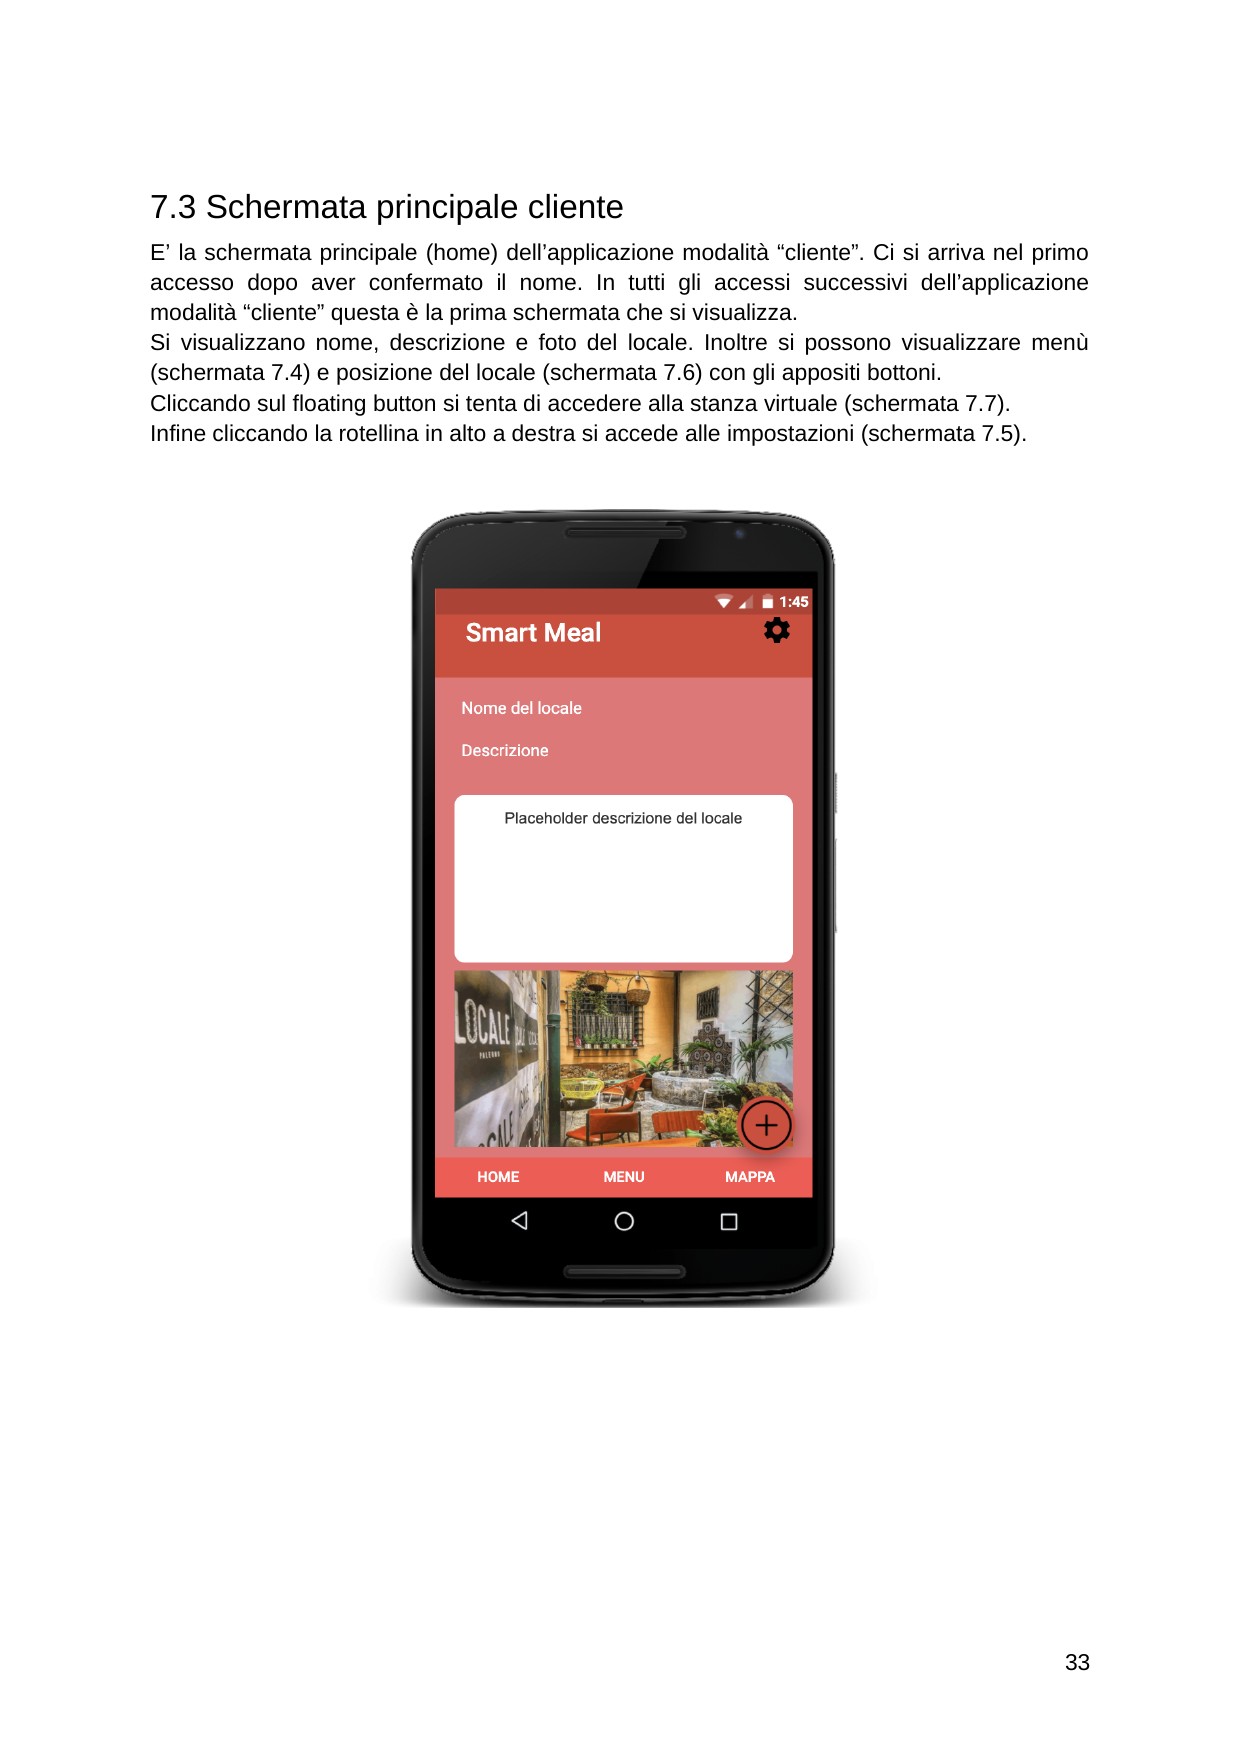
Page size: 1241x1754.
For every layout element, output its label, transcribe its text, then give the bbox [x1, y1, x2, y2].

text Cliccando sul floating button si tenta di accedere alla stanza virtuale (schermata 7.7). [150, 389, 1090, 416]
picture [361, 480, 879, 1308]
subtitle 7.3 Schermata principale cliente [150, 187, 1090, 226]
text E’ la schermata principale (home) dell’applicazione modalità “cliente”. Ci si arriva nel primo accesso dopo aver confermato il nome. In tutti gli accessi successivi dell’applicazione modalità “cliente” questa è la prima schermata che si visualizza. [150, 238, 1090, 325]
text Si visualizzano nome, descrizione e foto del locale. Inoltre si possono visualizzare menù (schermata 7.4) e posizione del locale (schermata 7.6) con gli appositi bottoni. [150, 329, 1090, 386]
text Infine cliccando la rotellina in alto a destra si accede alle impostazioni (schermata 7.5). [150, 420, 1090, 446]
